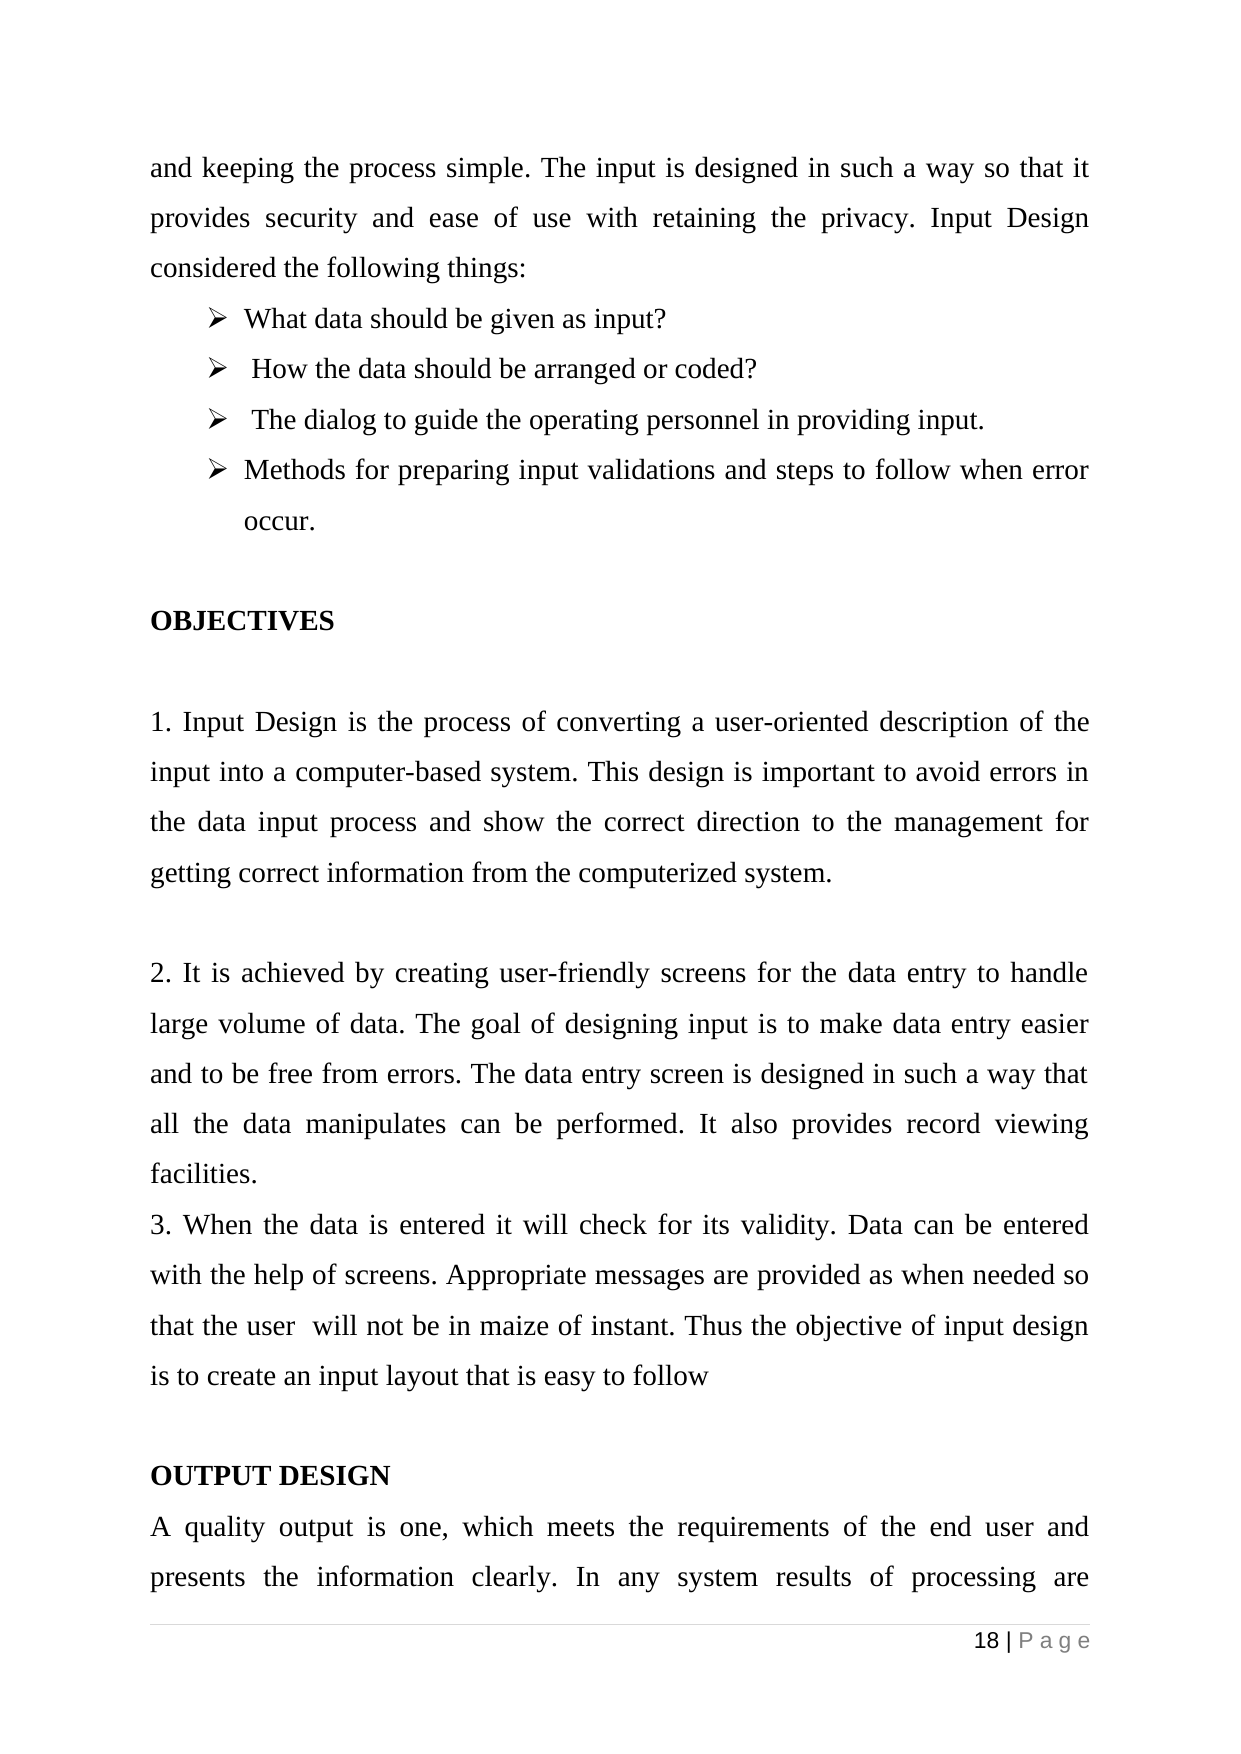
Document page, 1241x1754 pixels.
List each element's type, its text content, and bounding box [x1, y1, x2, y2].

text 2. It is achieved by creating user-friendly screens for the data entry to handle large volume of data. The goal of designing input is to make data entry easier and to be free from errors. The data entry screen is designed in such a way that all the data manipulates can be performed. It also provides record viewing facilities. [150, 955, 1090, 1190]
list What data should be given as input? [206, 301, 1090, 334]
list The dialog to guide the operating personnel in providing input. [206, 402, 1090, 435]
list How the data should be arranged or coded? [206, 351, 1090, 385]
text OBJECTIVES [150, 603, 1090, 637]
text 3. When the data is entered it will check for its validity. Data can be entered with the help of screens. Appropriate messages are provided as when needed so that the user will not be in maize of instant. Thus the objective of input design is to create an input layout that is easy to follow [150, 1207, 1090, 1391]
list Methods for preparing input validations and steps to follow when error occur. [206, 452, 1090, 536]
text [150, 150, 1090, 284]
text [150, 1509, 1090, 1593]
text OUTPUT DESIGN [150, 1458, 1090, 1492]
text 1. Input Design is the process of converting a user-oriented description of the input into a computer-based system. This design is important to avoid errors in the data input process and show the correct direction to the management for getting correct information from the computerized system. [150, 704, 1090, 888]
